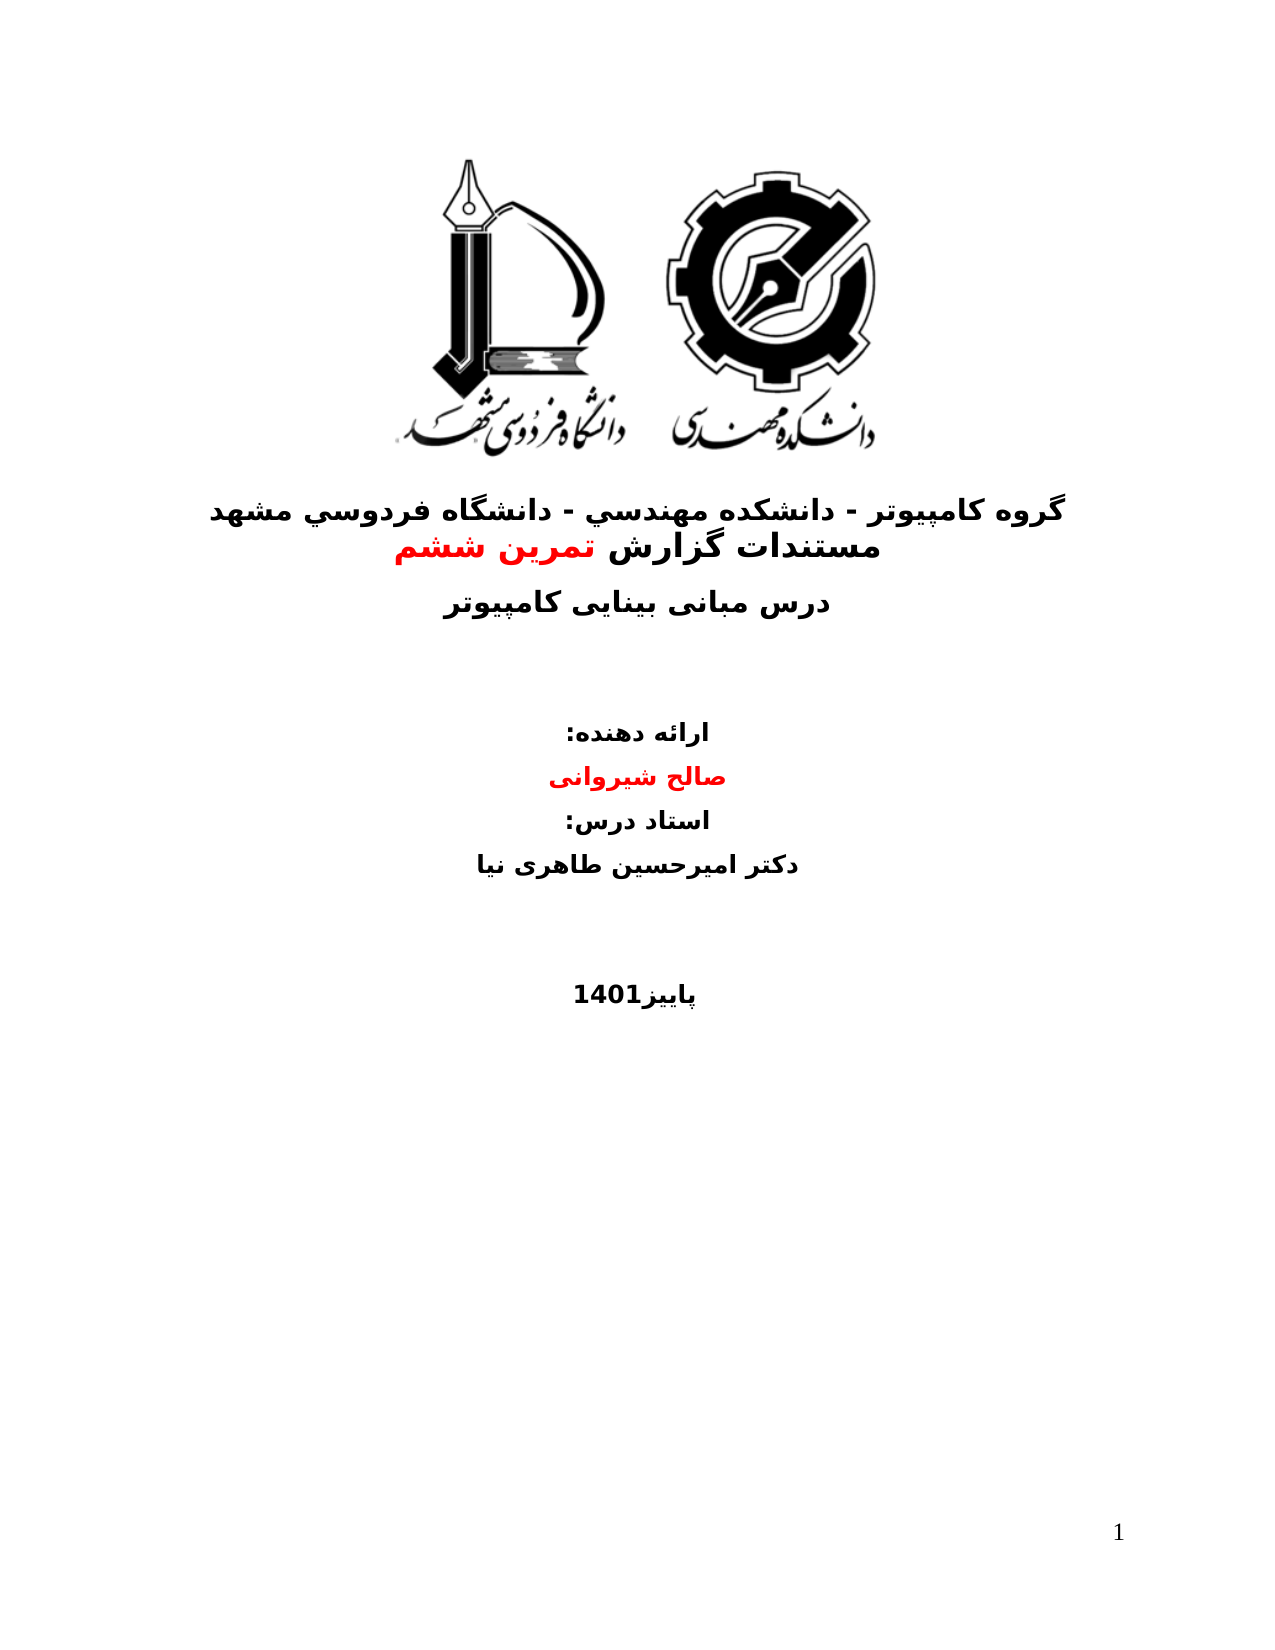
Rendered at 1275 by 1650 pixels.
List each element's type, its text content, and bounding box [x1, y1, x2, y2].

text صالح شیروانی [150, 762, 1125, 791]
text استاد درس: [150, 806, 1125, 835]
text مستندات گزارش تمرین ششم [150, 527, 1125, 566]
text دکتر امیرحسین طاهری نیا [150, 850, 1125, 879]
text گروه كامپيوتر - دانشكده مهندسي - دانشگاه فردوسي مشهد [150, 493, 1125, 527]
text درس مبانی بینایی کامپیوتر [150, 585, 1125, 619]
picture [373, 150, 902, 467]
text ارائه ‌دهنده: [150, 718, 1125, 748]
text پاییز1401 [150, 980, 1125, 1009]
